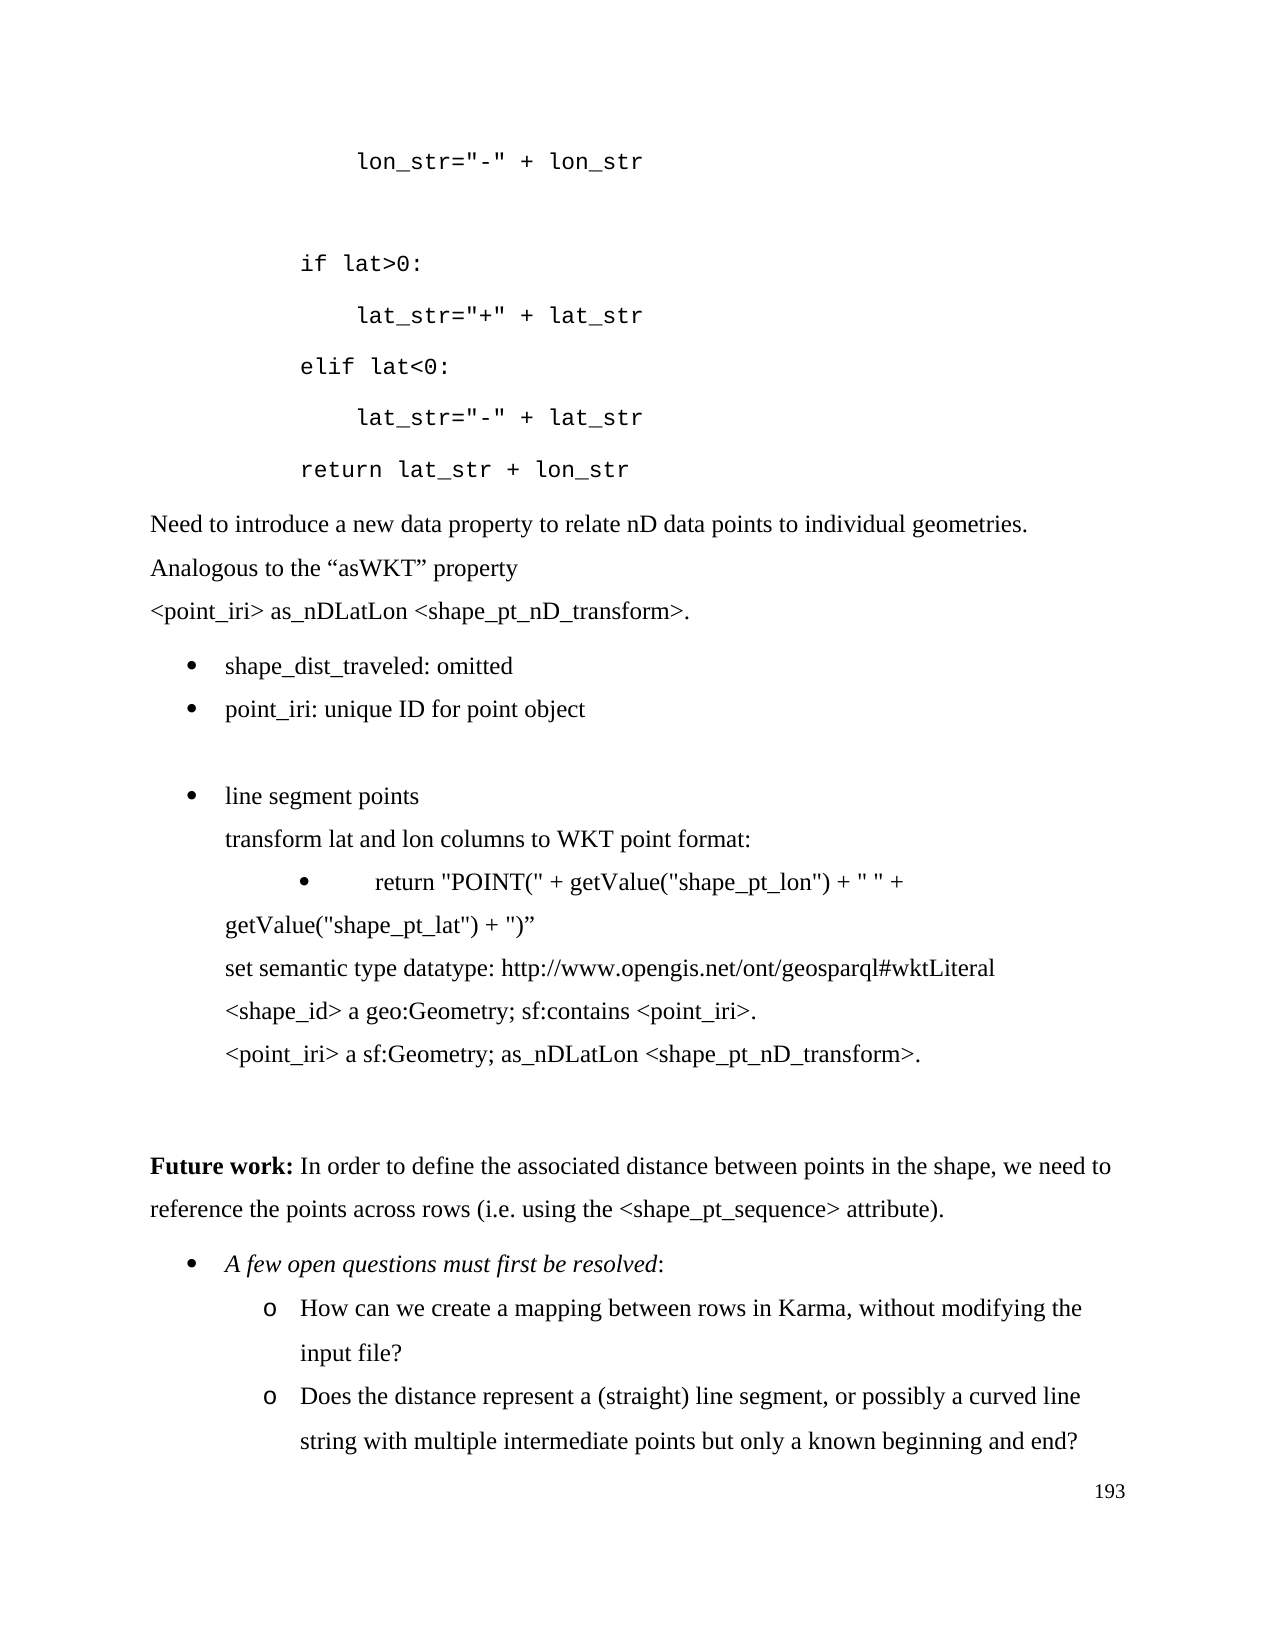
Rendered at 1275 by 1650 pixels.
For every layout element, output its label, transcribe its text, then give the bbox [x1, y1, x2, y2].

list line segment points transform lat and lon columns to WKT point format: [187, 781, 1125, 853]
text Need to introduce a new data property to relate nD data points to individual geometries. Analogous to the “asWKT” property <point_iri> as_nDLatLon <shape_pt_nD_transform>. [150, 509, 1125, 624]
list A few open questions must first be resolved: [187, 1249, 1125, 1278]
text lat_str="+" + lat_str [300, 304, 1125, 330]
text if lat>0: [300, 253, 1125, 279]
list shape_dist_traveled: omitted [187, 651, 1125, 680]
text lon_str="-" + lon_str [300, 150, 1125, 176]
text lat_str="-" + lat_str [300, 407, 1125, 433]
list Does the distance represent a (straight) line segment, or possibly a curved line string with multiple intermediate points but only a known beginning and end? [262, 1381, 1125, 1455]
list How can we create a mapping between rows in Karma, without modifying the input file? [262, 1293, 1125, 1367]
text elif lat<0: [300, 355, 1125, 381]
list point_iri: unique ID for point object [187, 694, 1125, 766]
text Future work: In order to define the associated distance between points in the shape, we need to reference the points across rows (i.e. using the <shape_pt_sequence> attribute). [150, 1151, 1125, 1223]
text return lat_str + lon_str [300, 458, 1125, 484]
list return "POINT(" + getValue("shape_pt_lon") + " " + getValue("shape_pt_lat") + ")” set semantic type datatype: http://www.opengis.net/ont/geosparql#wktLiteral <shape_id> a geo:Geometry; sf:contains <point_iri>. <point_iri> a sf:Geometry; as_nDLatLon <shape_pt_nD_transform>. [225, 867, 1125, 1068]
